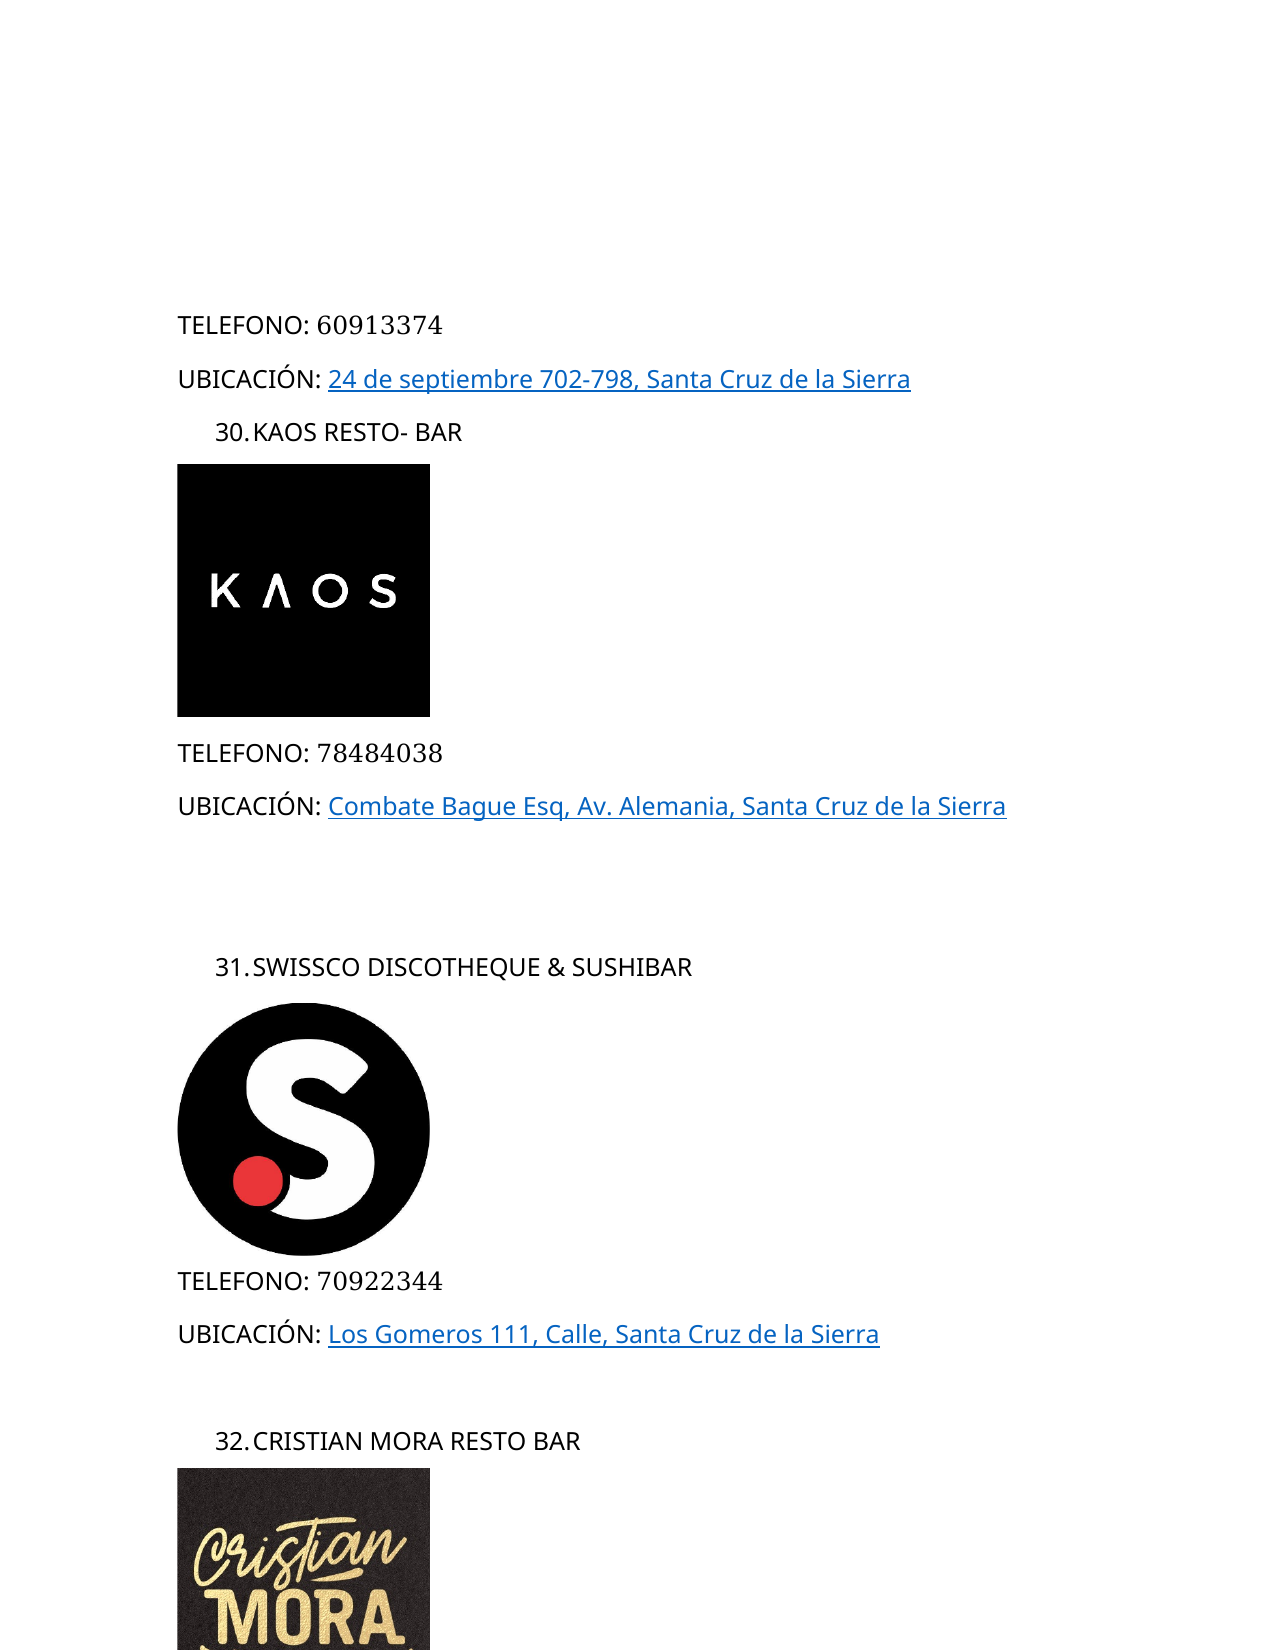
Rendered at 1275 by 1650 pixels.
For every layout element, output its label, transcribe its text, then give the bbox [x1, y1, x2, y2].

text UBICACIÓN: 24 de septiembre 702-798, Santa Cruz de la Sierra [177, 361, 1098, 395]
list SWISSCO DISCOTHEQUE & SUSHIBAR [215, 949, 1098, 983]
list KAOS RESTO- BAR [215, 415, 1098, 449]
picture [177, 464, 430, 717]
picture [177, 1003, 430, 1256]
text TELEFONO: 78484038 [177, 735, 1098, 769]
text TELEFONO: 60913374 [177, 308, 1098, 342]
text TELEFONO: 70922344 [177, 1264, 1098, 1298]
text UBICACIÓN: Combate Bague Esq, Av. Alemania, Santa Cruz de la Sierra [177, 789, 1098, 823]
picture [177, 1468, 430, 1650]
list CRISTIAN MORA RESTO BAR [215, 1424, 1098, 1458]
text UBICACIÓN: Los Gomeros 111, Calle, Santa Cruz de la Sierra [177, 1317, 1098, 1351]
